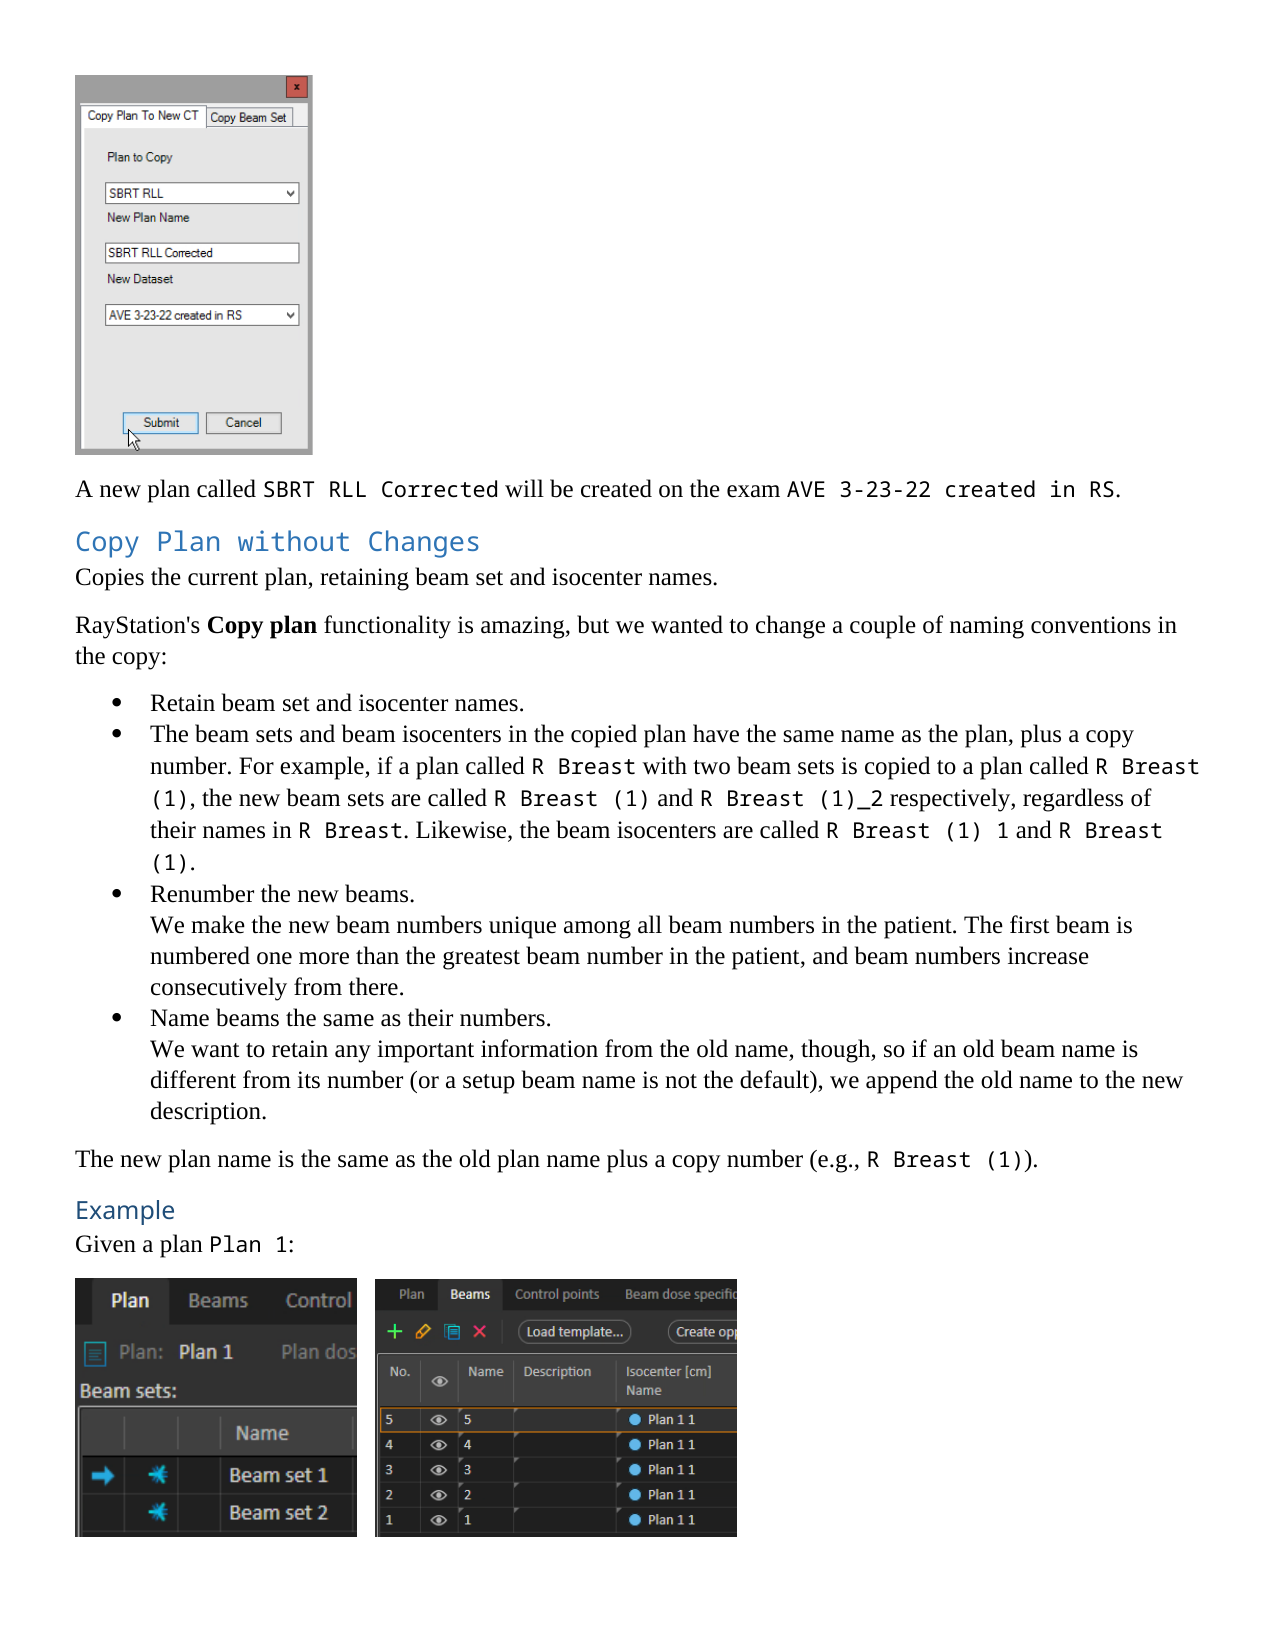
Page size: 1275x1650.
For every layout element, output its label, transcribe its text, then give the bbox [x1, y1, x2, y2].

list The beam sets and beam isocenters in the copied plan have the same name as the plan, plus a copy number. For example, if a plan called R Breast with two beam sets is copied to a plan called R Breast (1), the new beam sets are called R Breast (1) and R Breast (1)_2 respectively, regardless of their names in R Breast. Likewise, the beam isocenters are called R Breast (1) 1 and R Breast (1). [112, 719, 1200, 877]
picture [75, 1278, 357, 1537]
text A new plan called SBRT RLL Corrected will be created on the exam AVE 3-23-22 created in RS. [75, 473, 1200, 503]
list Renumber the new beams. [112, 879, 1200, 908]
text The new plan name is the same as the old plan name plus a copy number (e.g., R Breast (1)). [75, 1144, 1200, 1174]
text RayStation's Copy plan functionality is amazing, but we wanted to change a couple of naming conventions in the copy: [75, 610, 1200, 669]
text Copies the current plan, retaining beam set and isocenter names. [75, 562, 1200, 591]
text Given a plan Plan 1: [75, 1229, 1200, 1259]
picture [375, 1279, 737, 1537]
list We want to retain any important information from the old name, though, so if an old beam name is different from its number (or a setup beam name is not the default), we append the old name to the new description. [150, 1034, 1200, 1125]
list We make the new beam numbers unique among all beam numbers in the patient. The first beam is numbered one more than the greatest beam number in the patient, and beam numbers increase consecutively from there. [150, 910, 1200, 1001]
list Name beams the same as their numbers. [112, 1003, 1200, 1032]
list Retain beam set and isocenter names. [112, 688, 1200, 717]
subtitle Example [75, 1193, 1200, 1227]
picture [75, 75, 313, 455]
subtitle Copy Plan without Changes [75, 522, 1200, 559]
